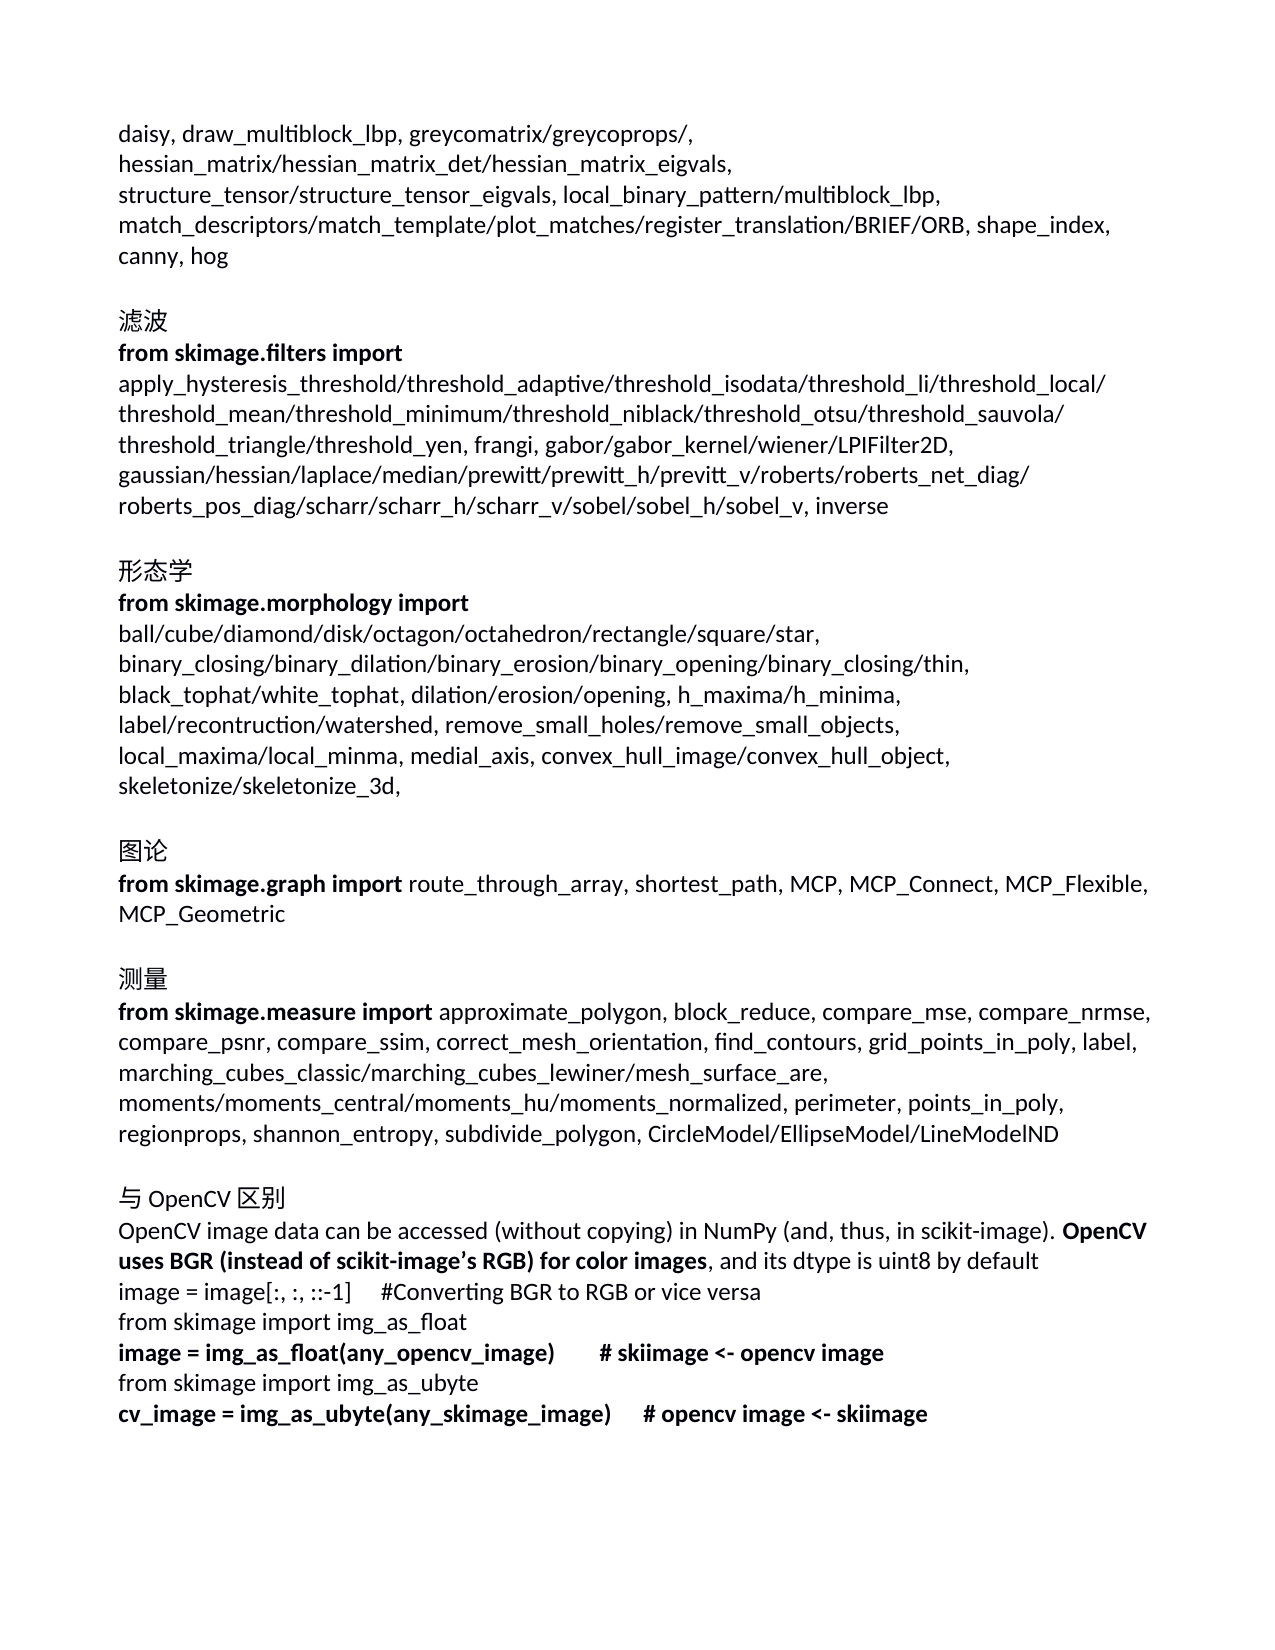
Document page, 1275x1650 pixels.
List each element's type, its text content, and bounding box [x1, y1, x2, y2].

text 测量 [118, 959, 1157, 996]
text 形态学 [118, 551, 1157, 587]
text from skimage import img_as_ubyte [118, 1368, 1157, 1398]
text 滤波 [118, 301, 1157, 337]
text from skimage.filters import apply_hysteresis_threshold/threshold_adaptive/threshold_isodata/threshold_li/threshold_local/threshold_mean/threshold_minimum/threshold_niblack/threshold_otsu/threshold_sauvola/threshold_triangle/threshold_yen, frangi, gabor/gabor_kernel/wiener/LPIFilter2D, gaussian/hessian/laplace/median/prewitt/prewitt_h/previtt_v/roberts/roberts_net_diag/roberts_pos_diag/scharr/scharr_h/scharr_v/sobel/sobel_h/sobel_v, inverse [118, 337, 1157, 521]
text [118, 118, 1157, 271]
text 图论 [118, 832, 1157, 868]
text cv_image = img_as_ubyte(any_skimage_image) # opencv image <- skiimage [118, 1398, 1157, 1429]
text from skimage.measure import approximate_polygon, block_reduce, compare_mse, compare_nrmse, compare_psnr, compare_ssim, correct_mesh_orientation, find_contours, grid_points_in_poly, label, marching_cubes_classic/marching_cubes_lewiner/mesh_surface_are, moments/moments_central/moments_hu/moments_normalized, perimeter, points_in_poly, regionprops, shannon_entropy, subdivide_polygon, CircleModel/EllipseModel/LineModelND [118, 996, 1157, 1148]
text image = img_as_float(any_opencv_image) # skiimage <- opencv image [118, 1337, 1157, 1368]
text OpenCV image data can be accessed (without copying) in NumPy (and, thus, in scikit-image). OpenCV uses BGR (instead of scikit-image’s RGB) for color images, and its dtype is uint8 by default [118, 1215, 1157, 1276]
text from skimage.morphology import ball/cube/diamond/disk/octagon/octahedron/rectangle/square/star, binary_closing/binary_dilation/binary_erosion/binary_opening/binary_closing/thin, black_tophat/white_tophat, dilation/erosion/opening, h_maxima/h_minima, label/recontruction/watershed, remove_small_holes/remove_small_objects, local_maxima/local_minma, medial_axis, convex_hull_image/convex_hull_object, skeletonize/skeletonize_3d, [118, 587, 1157, 801]
text image = image[:, :, ::-1] #Converting BGR to RGB or vice versa [118, 1276, 1157, 1307]
text from skimage.graph import route_through_array, shortest_path, MCP, MCP_Connect, MCP_Flexible, MCP_Geometric [118, 868, 1157, 929]
text from skimage import img_as_float [118, 1307, 1157, 1337]
text 与OpenCV区别 [118, 1179, 1157, 1215]
